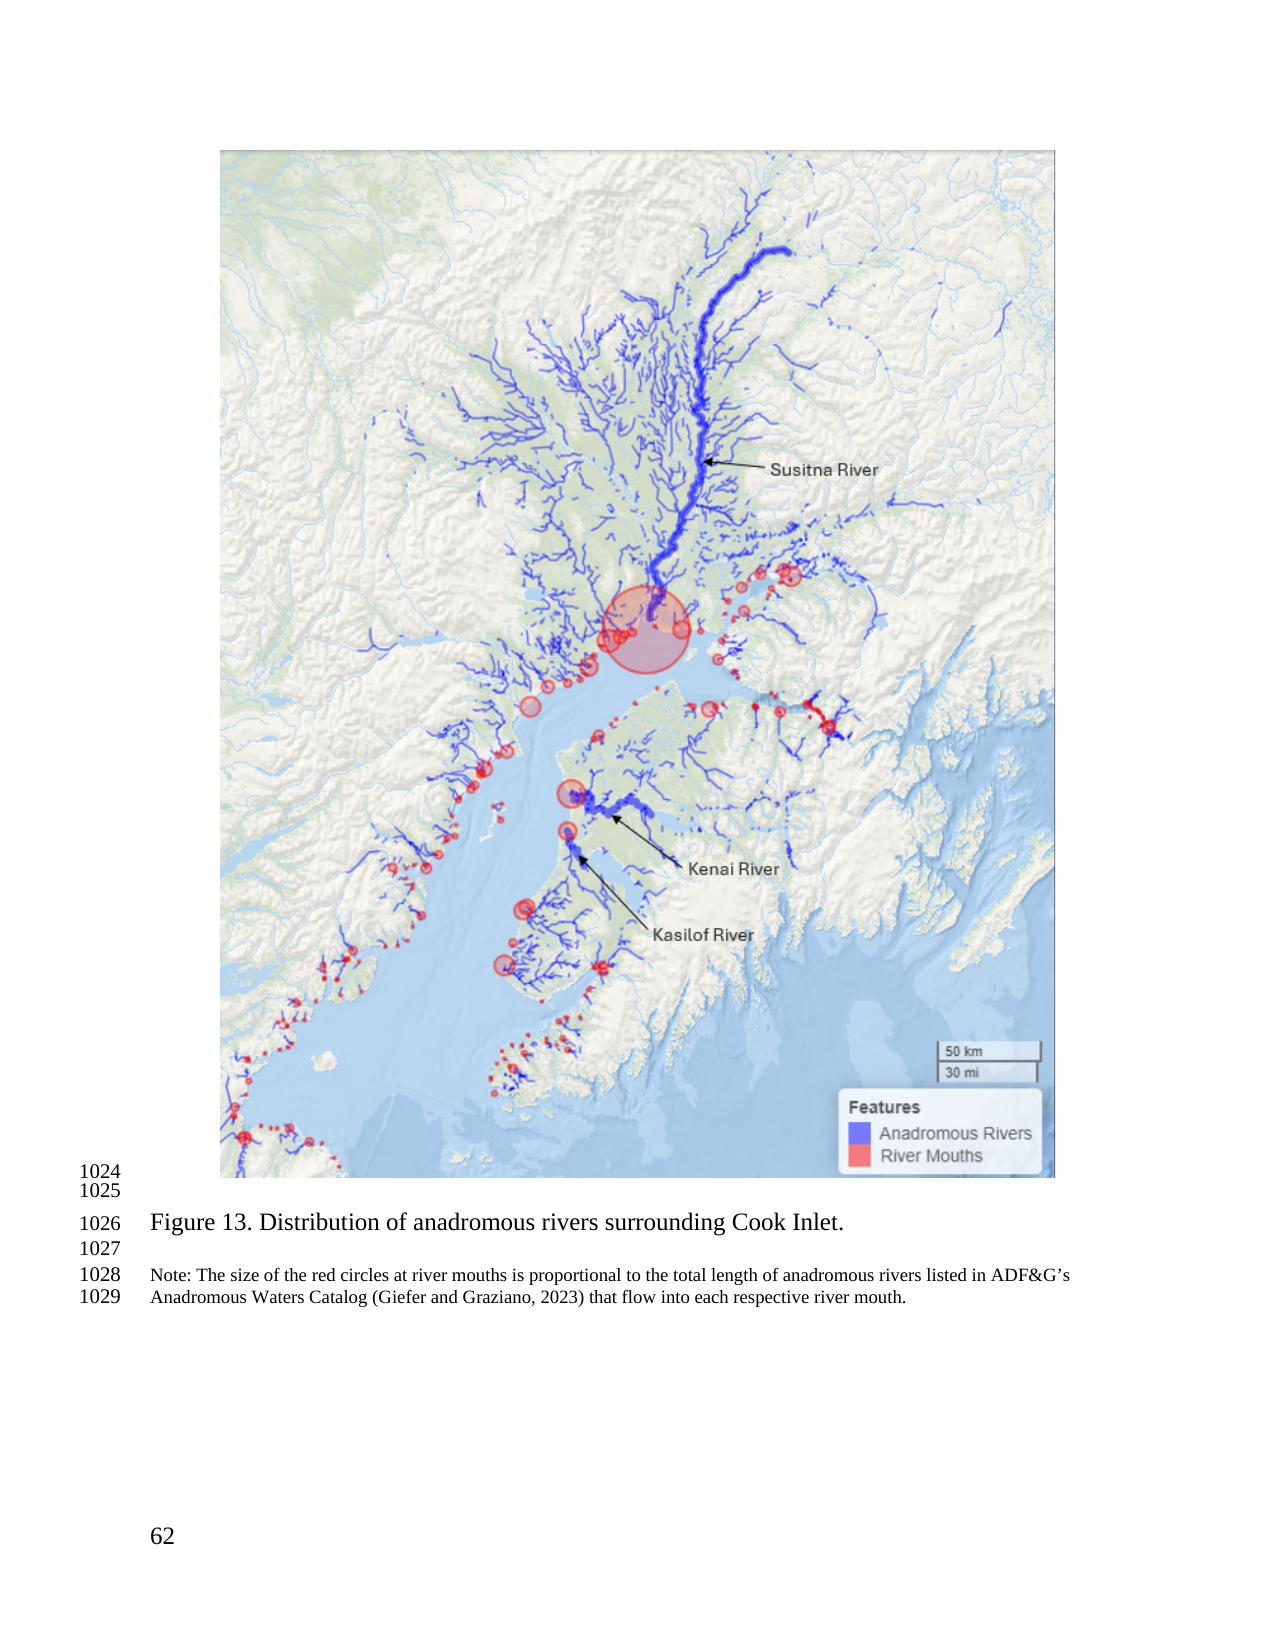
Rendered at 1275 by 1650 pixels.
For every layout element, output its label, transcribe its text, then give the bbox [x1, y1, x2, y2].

picture [219, 150, 1056, 1178]
text Note: The size of the red circles at river mouths is proportional to the total length of anadromous rivers listed in ADF&G’s Anadromous Waters Catalog (Giefer and Graziano, 2023) that flow into each respective river mouth. [150, 1264, 1125, 1307]
text Figure 13. Distribution of anadromous rivers surrounding Cook Inlet. [150, 1207, 1125, 1236]
